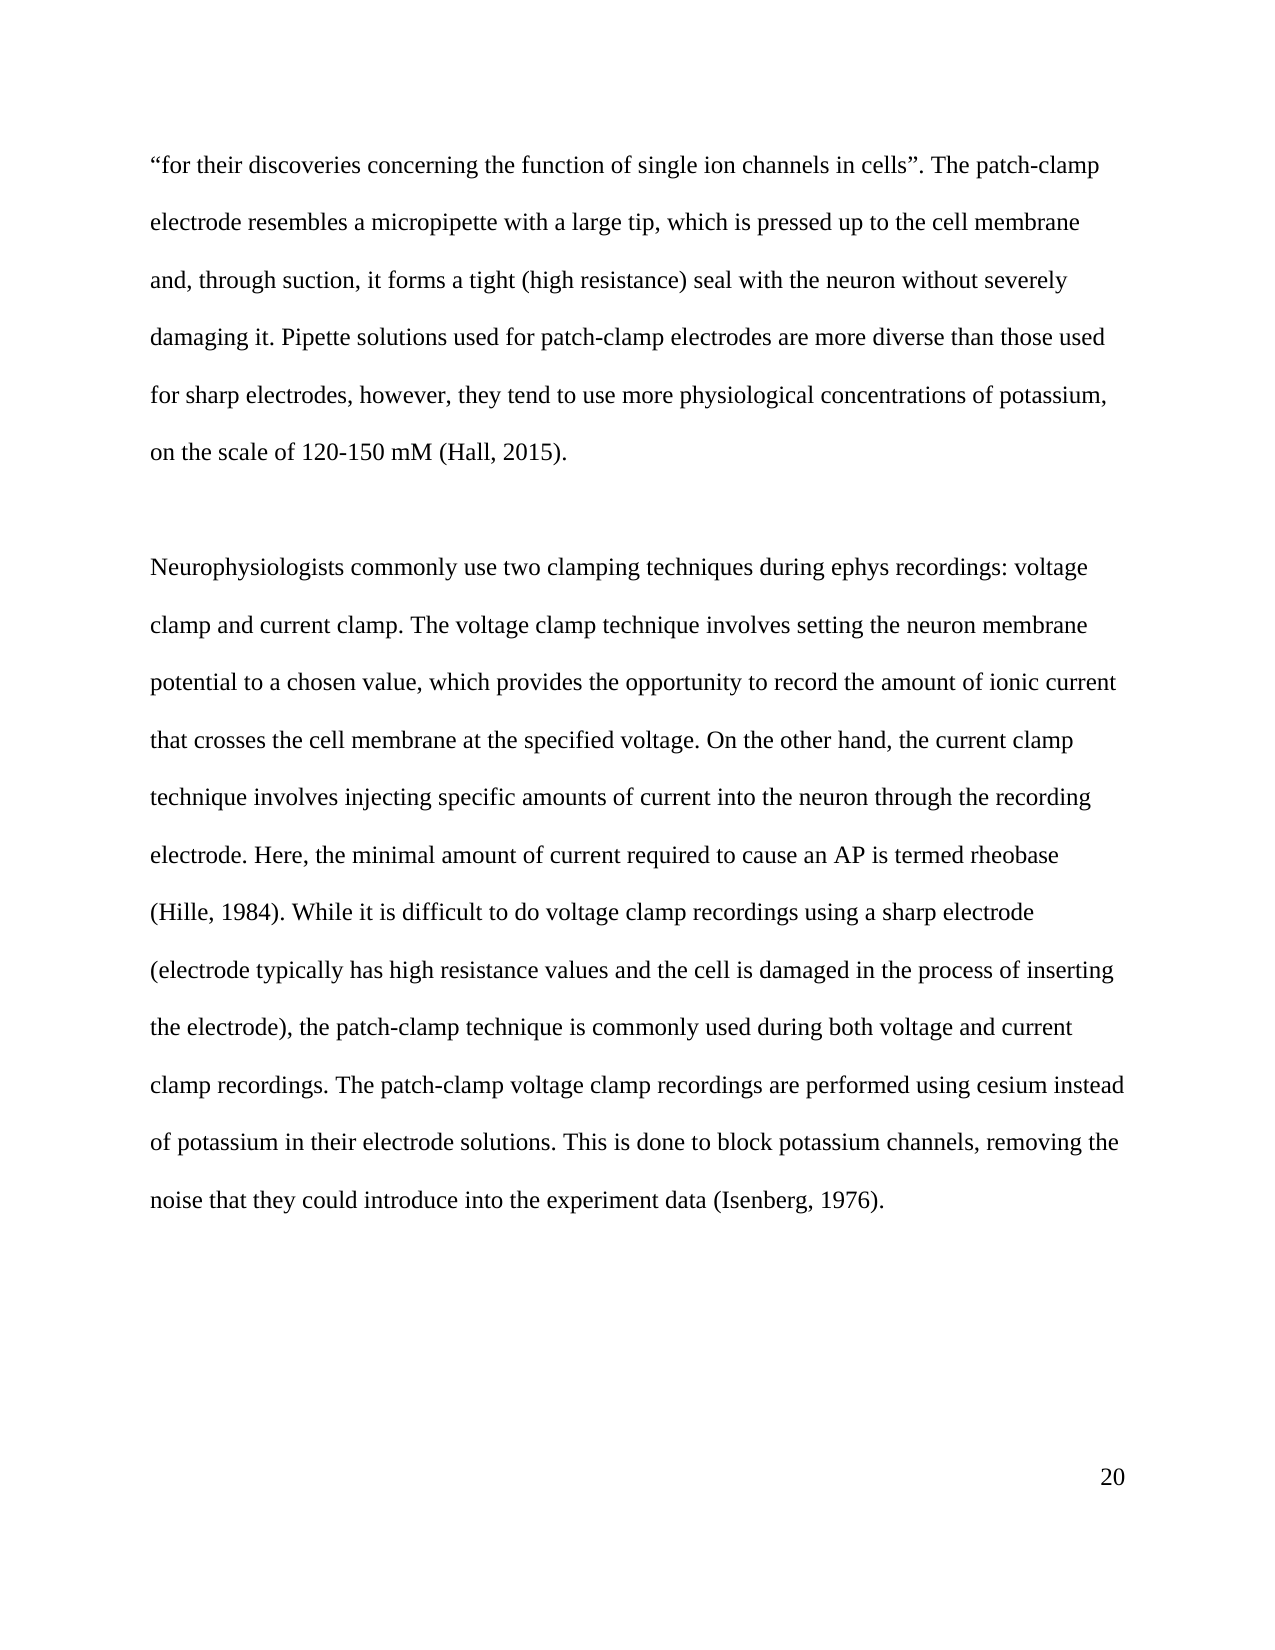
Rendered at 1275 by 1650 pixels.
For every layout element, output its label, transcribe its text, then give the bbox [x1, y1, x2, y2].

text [150, 150, 1125, 466]
text Neurophysiologists commonly use two clamping techniques during ephys recordings: voltage clamp and current clamp. The voltage clamp technique involves setting the neuron membrane potential to a chosen value, which provides the opportunity to record the amount of ionic current that crosses the cell membrane at the specified voltage. On the other hand, the current clamp technique involves injecting specific amounts of current into the neuron through the recording electrode. Here, the minimal amount of current required to cause an AP is termed rheobase (Hille, 1984). While it is difficult to do voltage clamp recordings using a sharp electrode (electrode typically has high resistance values and the cell is damaged in the process of inserting the electrode), the patch-clamp technique is commonly used during both voltage and current clamp recordings. The patch-clamp voltage clamp recordings are performed using cesium instead of potassium in their electrode solutions. This is done to block potassium channels, removing the noise that they could introduce into the experiment data (Isenberg, 1976). [150, 552, 1125, 1214]
